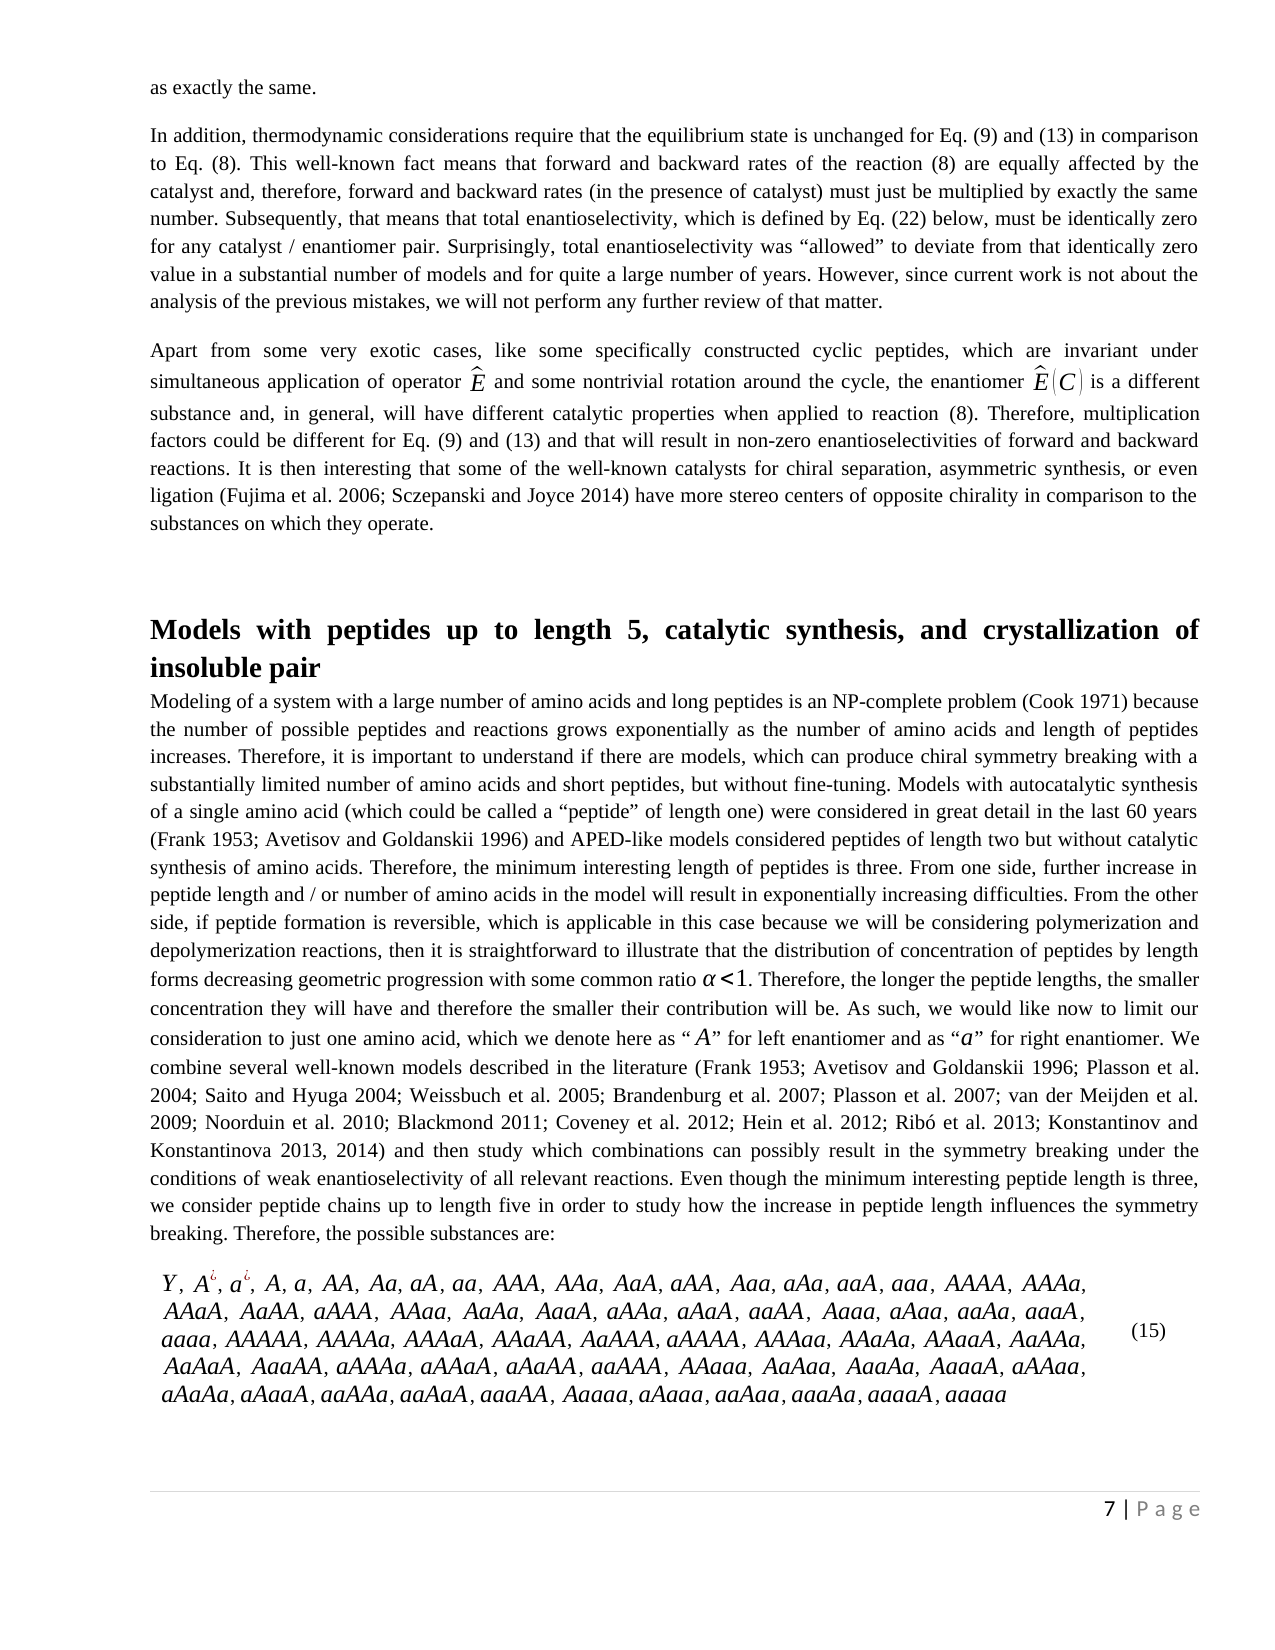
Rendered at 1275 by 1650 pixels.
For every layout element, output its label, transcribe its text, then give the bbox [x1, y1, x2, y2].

text as exactly the same. [150, 75, 1200, 99]
table_header (15) [1097, 1269, 1200, 1408]
table_header , , , , , , , , , , , , , , , , , , , , , , , , , , , , , , , , , , , , , , , , , , , , , , , , , , , , , , , , , , , , , , , , [150, 1269, 1097, 1408]
text Modeling of a system with a large number of amino acids and long peptides is an NP-complete problem (Cook 1971) because the number of possible peptides and reactions grows exponentially as the number of amino acids and length of peptides increases. Therefore, it is important to understand if there are models, which can produce chiral symmetry breaking with a substantially limited number of amino acids and short peptides, but without fine-tuning. Models with autocatalytic synthesis of a single amino acid (which could be called a “peptide” of length one) were considered in great detail in the last 60 years (Frank 1953; Avetisov and Goldanskii 1996) and APED-like models considered peptides of length two but without catalytic synthesis of amino acids. Therefore, the minimum interesting length of peptides is three. From one side, further increase in peptide length and / or number of amino acids in the model will result in exponentially increasing difficulties. From the other side, if peptide formation is reversible, which is applicable in this case because we will be considering polymerization and depolymerization reactions, then it is straightforward to illustrate that the distribution of concentration of peptides by length forms decreasing geometric progression with some common ratio . Therefore, the longer the peptide lengths, the smaller concentration they will have and therefore the smaller their contribution will be. As such, we would like now to limit our consideration to just one amino acid, which we denote here as “” for left enantiomer and as “” for right enantiomer. We combine several well-known models described in the literature (Frank 1953; Avetisov and Goldanskii 1996; Plasson et al. 2004; Saito and Hyuga 2004; Weissbuch et al. 2005; Brandenburg et al. 2007; Plasson et al. 2007; van der Meijden et al. 2009; Noorduin et al. 2010; Blackmond 2011; Coveney et al. 2012; Hein et al. 2012; Ribó et al. 2013; Konstantinov and Konstantinova 2013, 2014) and then study which combinations can possibly result in the symmetry breaking under the conditions of weak enantioselectivity of all relevant reactions. Even though the minimum interesting peptide length is three, we consider peptide chains up to length five in order to study how the increase in peptide length influences the symmetry breaking. Therefore, the possible substances are: [150, 689, 1200, 1245]
text In addition, thermodynamic considerations require that the equilibrium state is unchanged for Eq. (9) and (13) in comparison to Eq. (8). This well-known fact means that forward and backward rates of the reaction (8) are equally affected by the catalyst and, therefore, forward and backward rates (in the presence of catalyst) must just be multiplied by exactly the same number. Subsequently, that means that total enantioselectivity, which is defined by Eq. (22) below, must be identically zero for any catalyst / enantiomer pair. Surprisingly, total enantioselectivity was “allowed” to deviate from that identically zero value in a substantial number of models and for quite a large number of years. However, since current work is not about the analysis of the previous mistakes, we will not perform any further review of that matter. [150, 123, 1200, 313]
subtitle Models with peptides up to length 5, catalytic synthesis, and crystallization of insoluble pair [150, 612, 1200, 684]
text Apart from some very exotic cases, like some specifically constructed cyclic peptides, which are invariant under simultaneous application of operator and some nontrivial rotation around the cycle, the enantiomer is a different substance and, in general, will have different catalytic properties when applied to reaction (8). Therefore, multiplication factors could be different for Eq. (9) and (13) and that will result in non-zero enantioselectivities of forward and backward reactions. It is then interesting that some of the well-known catalysts for chiral separation, asymmetric synthesis, or even ligation (Fujima et al. 2006; Sczepanski and Joyce 2014) have more stereo centers of opposite chirality in comparison to the substances on which they operate. [150, 337, 1200, 535]
